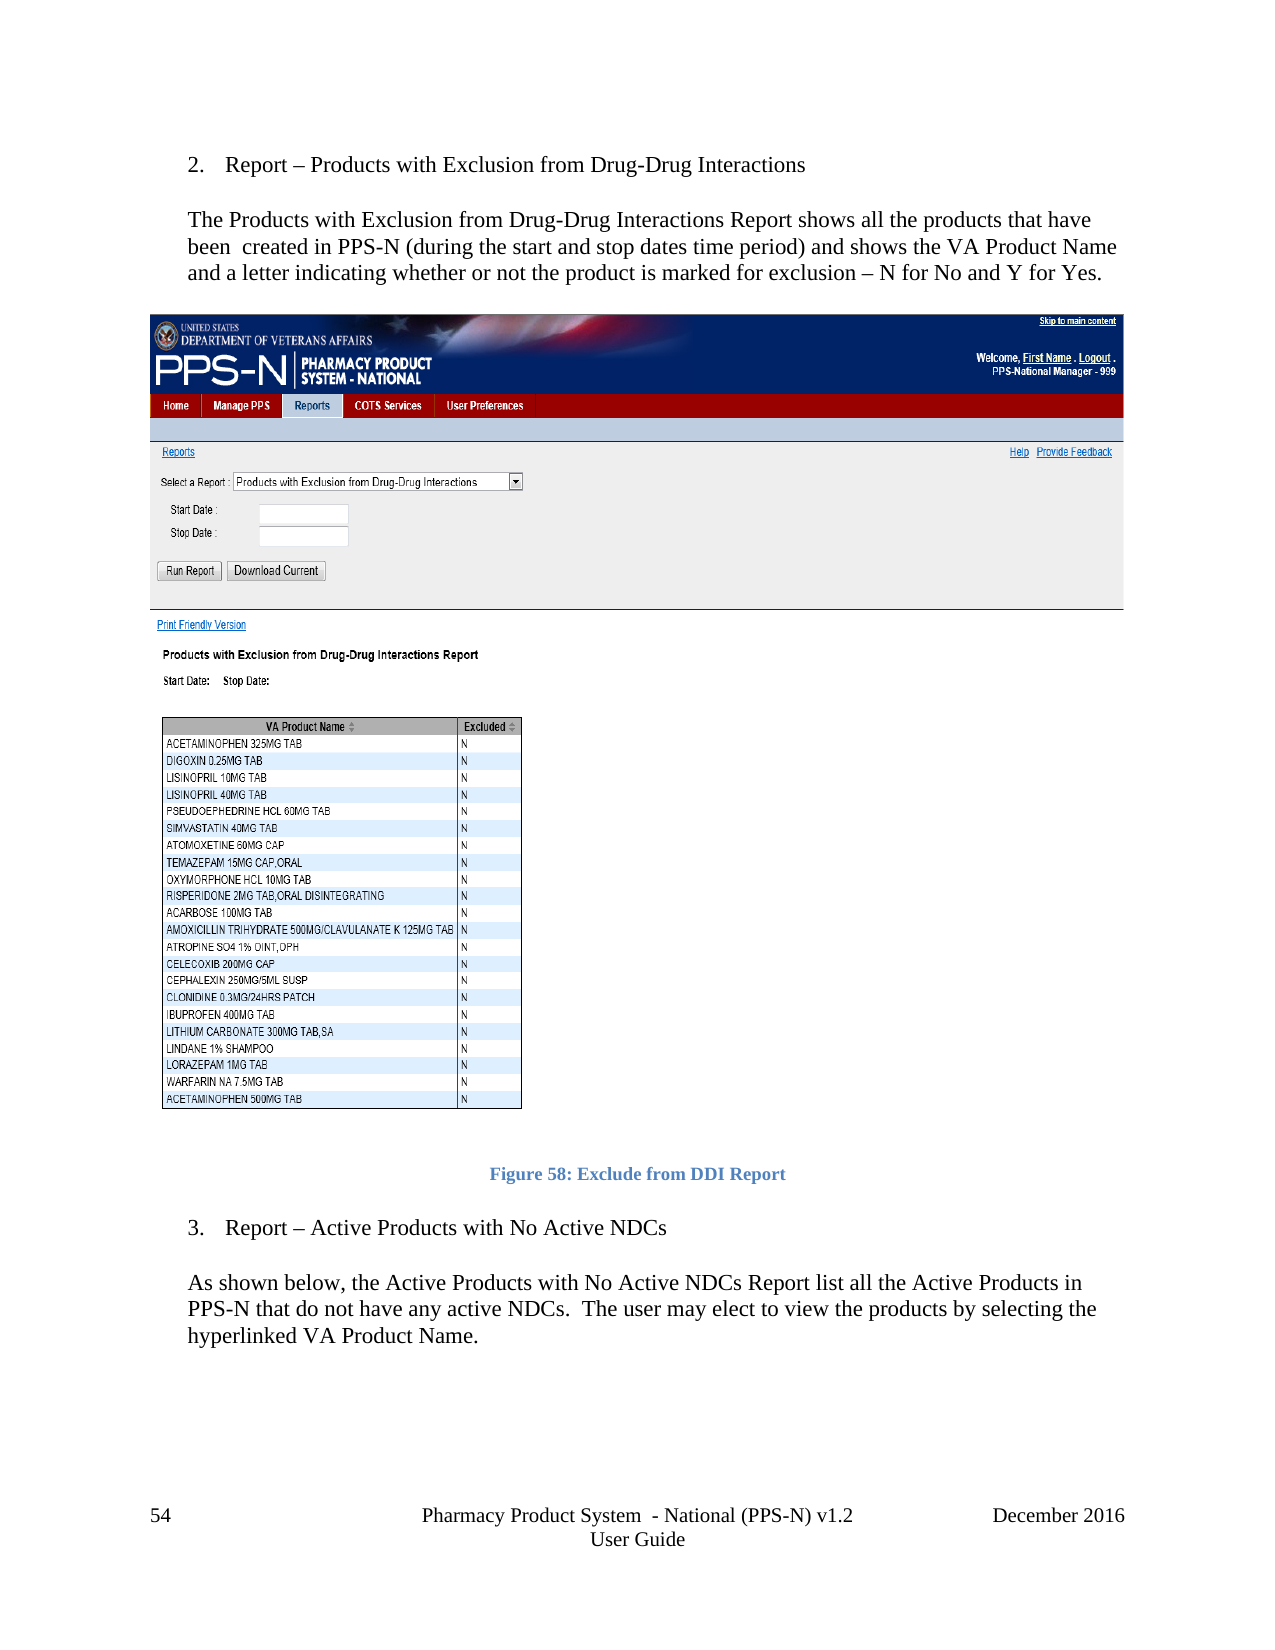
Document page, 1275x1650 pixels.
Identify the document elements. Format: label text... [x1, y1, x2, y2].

text Figure 58: Exclude from DDI Report [150, 1163, 1125, 1184]
list Report – Active Products with No Active NDCs [187, 1214, 1125, 1240]
picture [150, 314, 1124, 1134]
text The Products with Exclusion from Drug-Drug Interactions Report shows all the products that have been created in PPS-N (during the start and stop dates time period) and shows the VA Product Name and a letter indicating whether or not the product is marked for exclusion – N for No and Y for Yes. [187, 207, 1125, 286]
text As shown below, the Active Products with No Active NDCs Report list all the Active Products in PPS-N that do not have any active NDCs. The user may elect to view the products by selecting the hyperlinked VA Product Name. [187, 1269, 1125, 1348]
list Report – Products with Exclusion from Drug-Drug Interactions [187, 151, 1125, 177]
